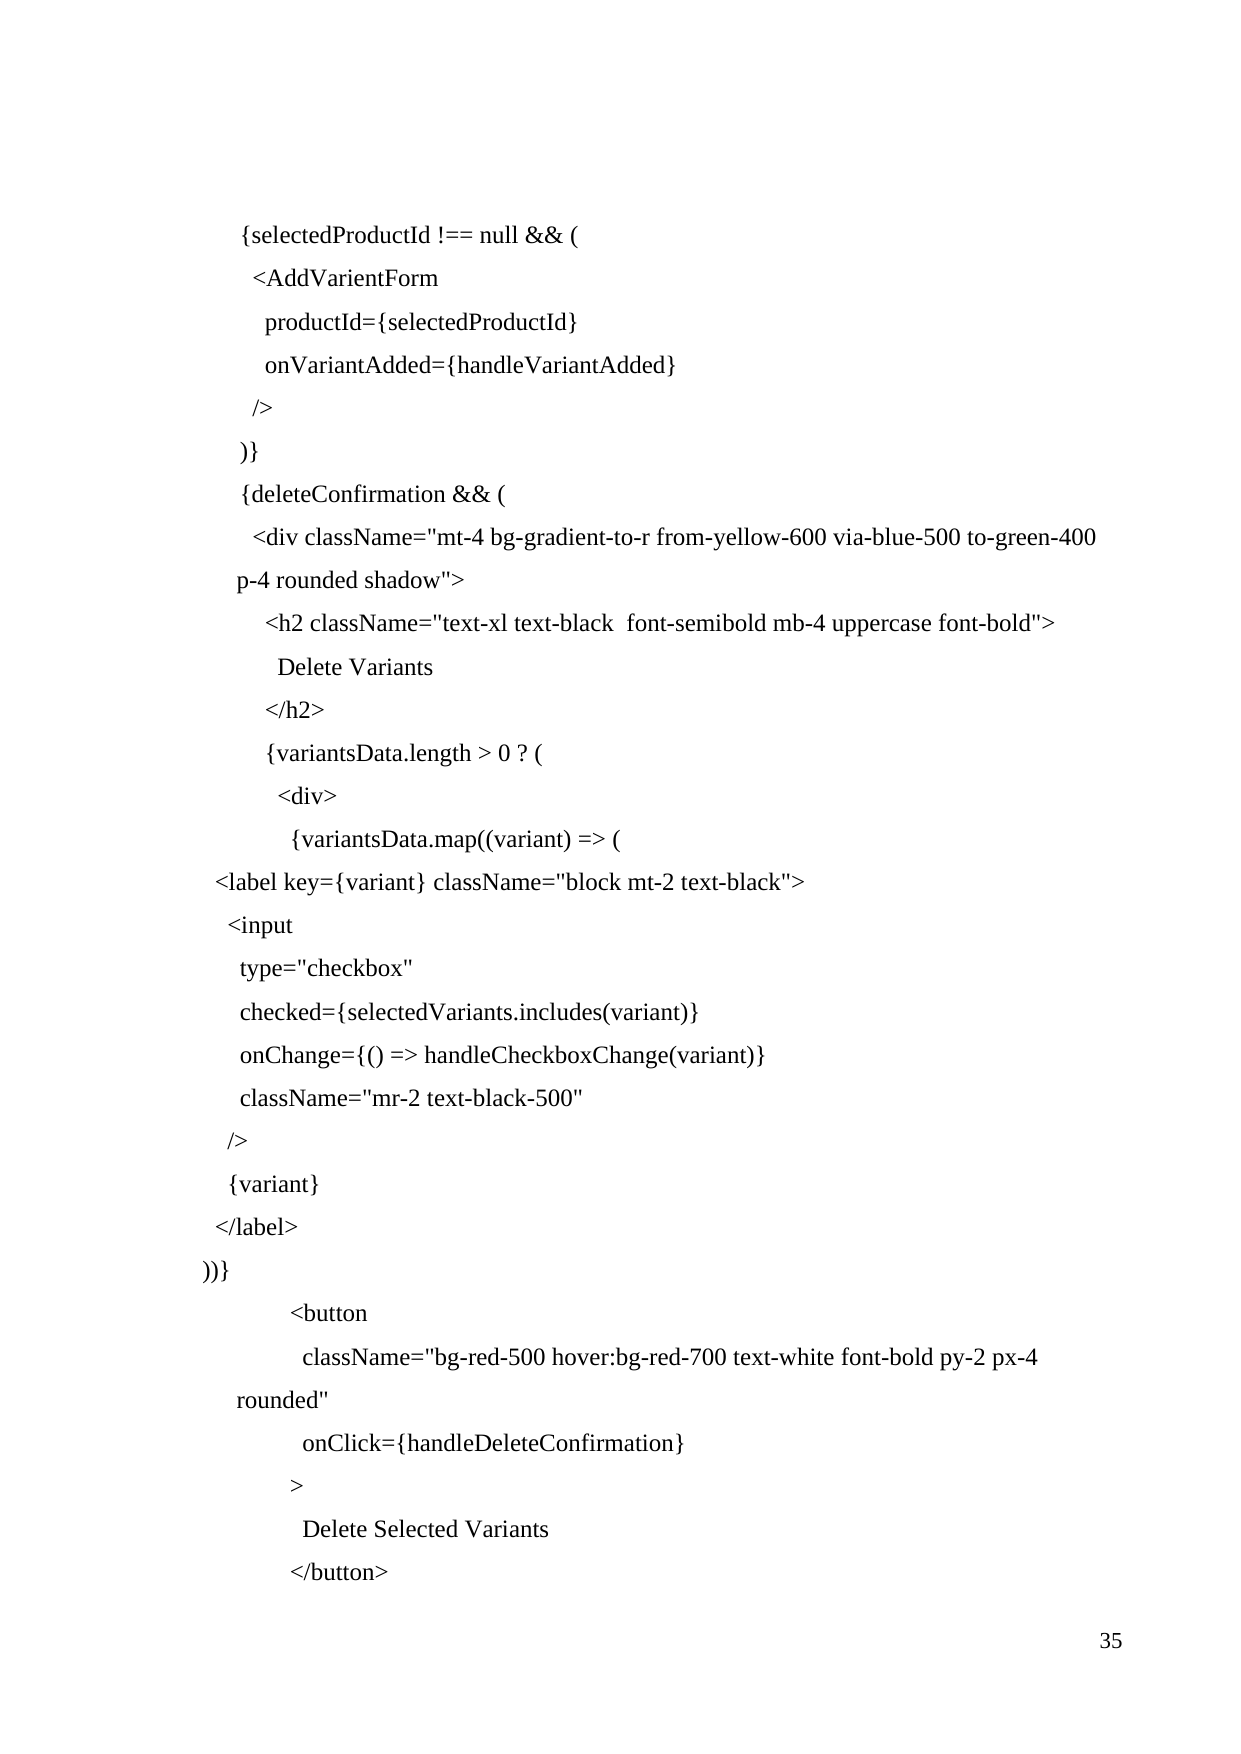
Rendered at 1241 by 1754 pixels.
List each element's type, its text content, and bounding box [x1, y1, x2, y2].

list {variant} [202, 1169, 1107, 1198]
list <AddVarientForm [202, 263, 1107, 292]
list </button> [202, 1557, 1107, 1586]
list Delete Variants [202, 652, 1107, 680]
list {variantsData.map((variant) => ( [202, 824, 1107, 853]
list /> [202, 393, 1107, 422]
list <label key={variant} className="block mt-2 text-black"> [202, 867, 1107, 896]
list className="bg-red-500 hover:bg-red-700 text-white font-bold py-2 px-4 rounded" [202, 1342, 1107, 1413]
list type="checkbox" [202, 953, 1107, 982]
list </label> [202, 1212, 1107, 1241]
list )} [202, 436, 1107, 465]
list <input [202, 910, 1107, 939]
list </h2> [202, 695, 1107, 723]
list /> [202, 1126, 1107, 1155]
list <button [202, 1298, 1107, 1327]
list <div className="mt-4 bg-gradient-to-r from-yellow-600 via-blue-500 to-green-400 p-4 rounded shadow"> [202, 522, 1107, 594]
list {selectedProductId !== null && ( [202, 220, 1107, 249]
list checked={selectedVariants.includes(variant)} [202, 997, 1107, 1025]
list onClick={handleDeleteConfirmation} [202, 1428, 1107, 1457]
list className="mr-2 text-black-500" [202, 1083, 1107, 1112]
list <div> [202, 781, 1107, 810]
list ))} [202, 1255, 1107, 1284]
list onChange={() => handleCheckboxChange(variant)} [202, 1040, 1107, 1068]
list > [202, 1471, 1107, 1500]
list productId={selectedProductId} [202, 307, 1107, 335]
list Delete Selected Variants [202, 1514, 1107, 1543]
list {deleteConfirmation && ( [202, 479, 1107, 508]
list onVariantAdded={handleVariantAdded} [202, 350, 1107, 378]
list <h2 className="text-xl text-black font-semibold mb-4 uppercase font-bold"> [202, 608, 1107, 637]
list {variantsData.length > 0 ? ( [202, 738, 1107, 767]
